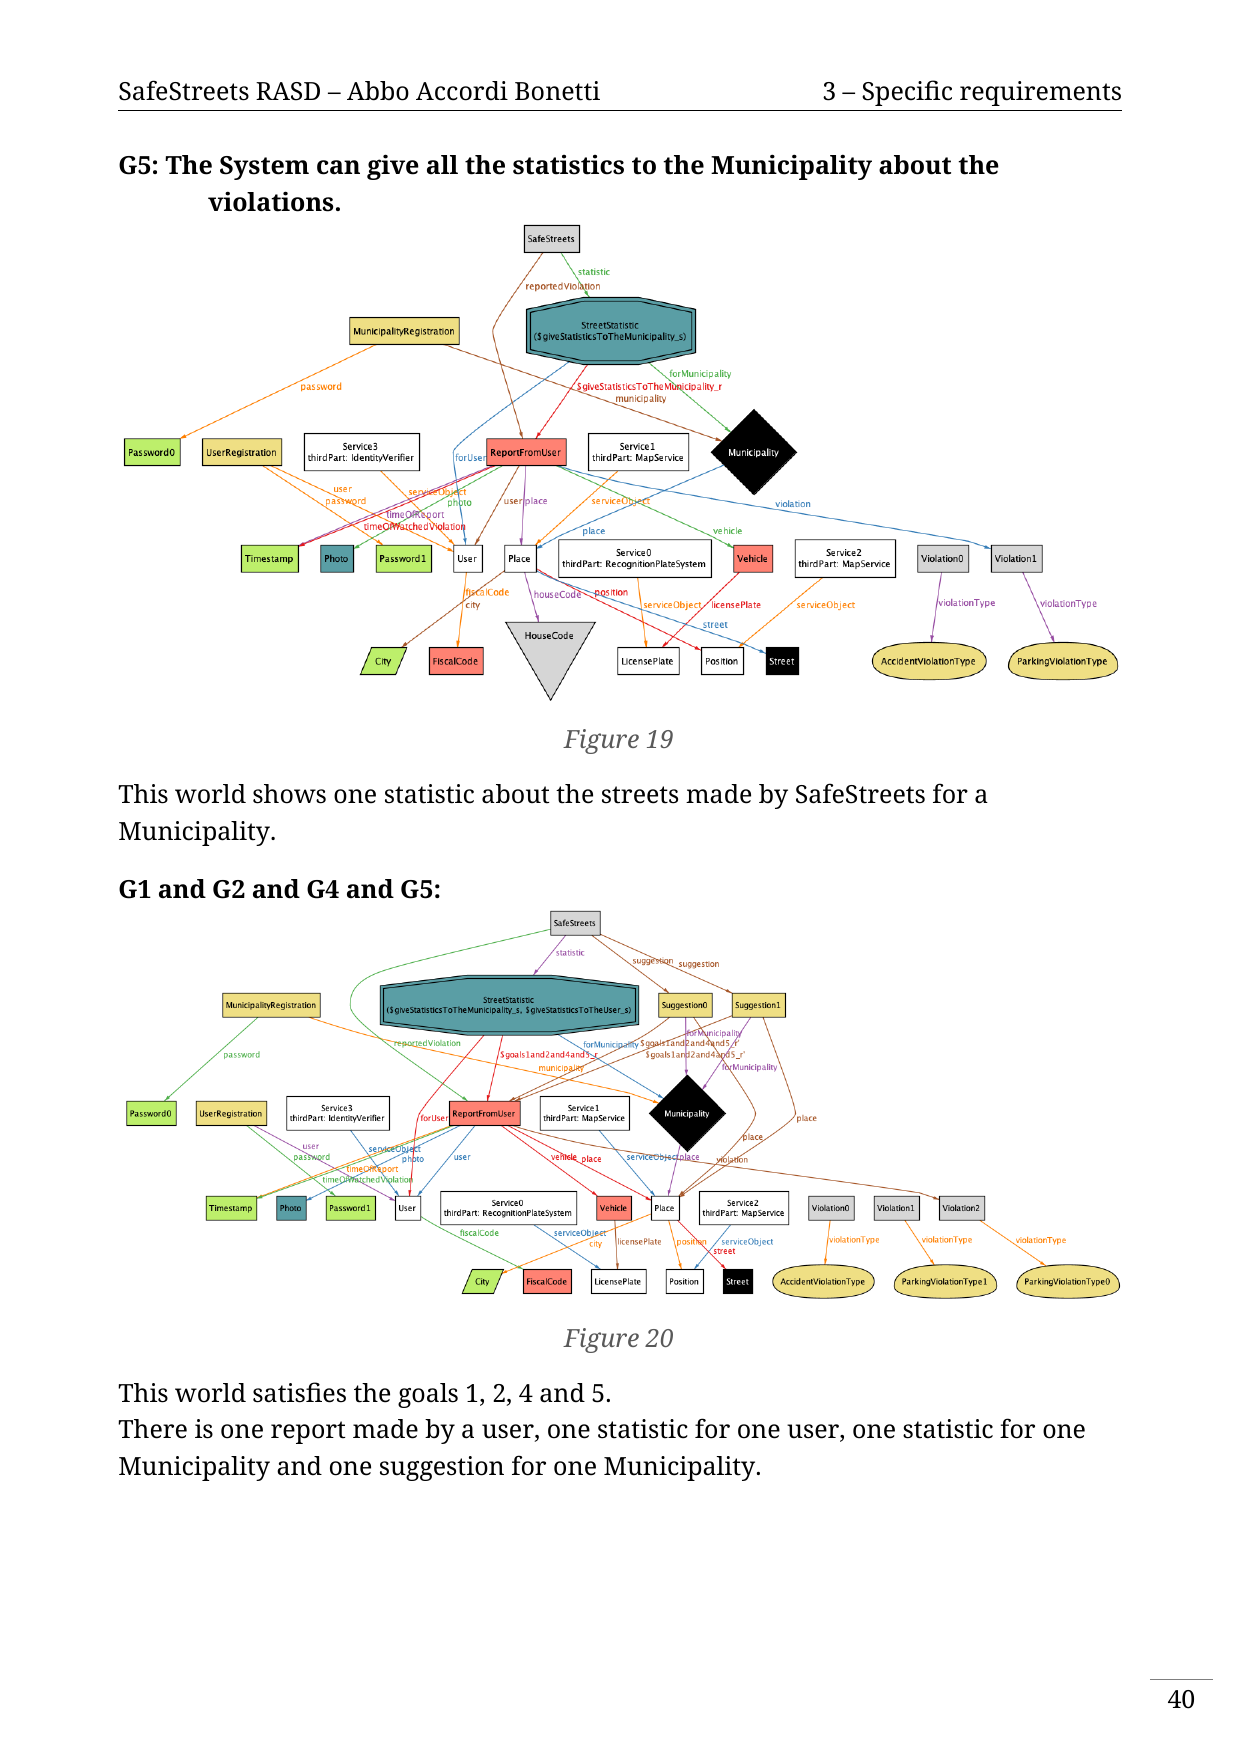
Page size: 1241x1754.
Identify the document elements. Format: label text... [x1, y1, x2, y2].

picture [118, 221, 1123, 703]
text This world shows one statistic about the streets made by SafeStreets for a Municipality. [118, 777, 1122, 848]
text Figure 20 [118, 1320, 1122, 1354]
text Figure 19 [118, 722, 1122, 756]
subtitle G1 and G2 and G4 and G5: [118, 871, 1122, 905]
picture [118, 908, 1123, 1301]
text This world satisfies the goals 1, 2, 4 and 5. There is one report made by a user, one statistic for one user, one statistic for one Municipality and one suggestion for one Municipality. [118, 1375, 1122, 1483]
subtitle G5: The System can give all the statistics to the Municipality about the violations. [118, 148, 1122, 218]
